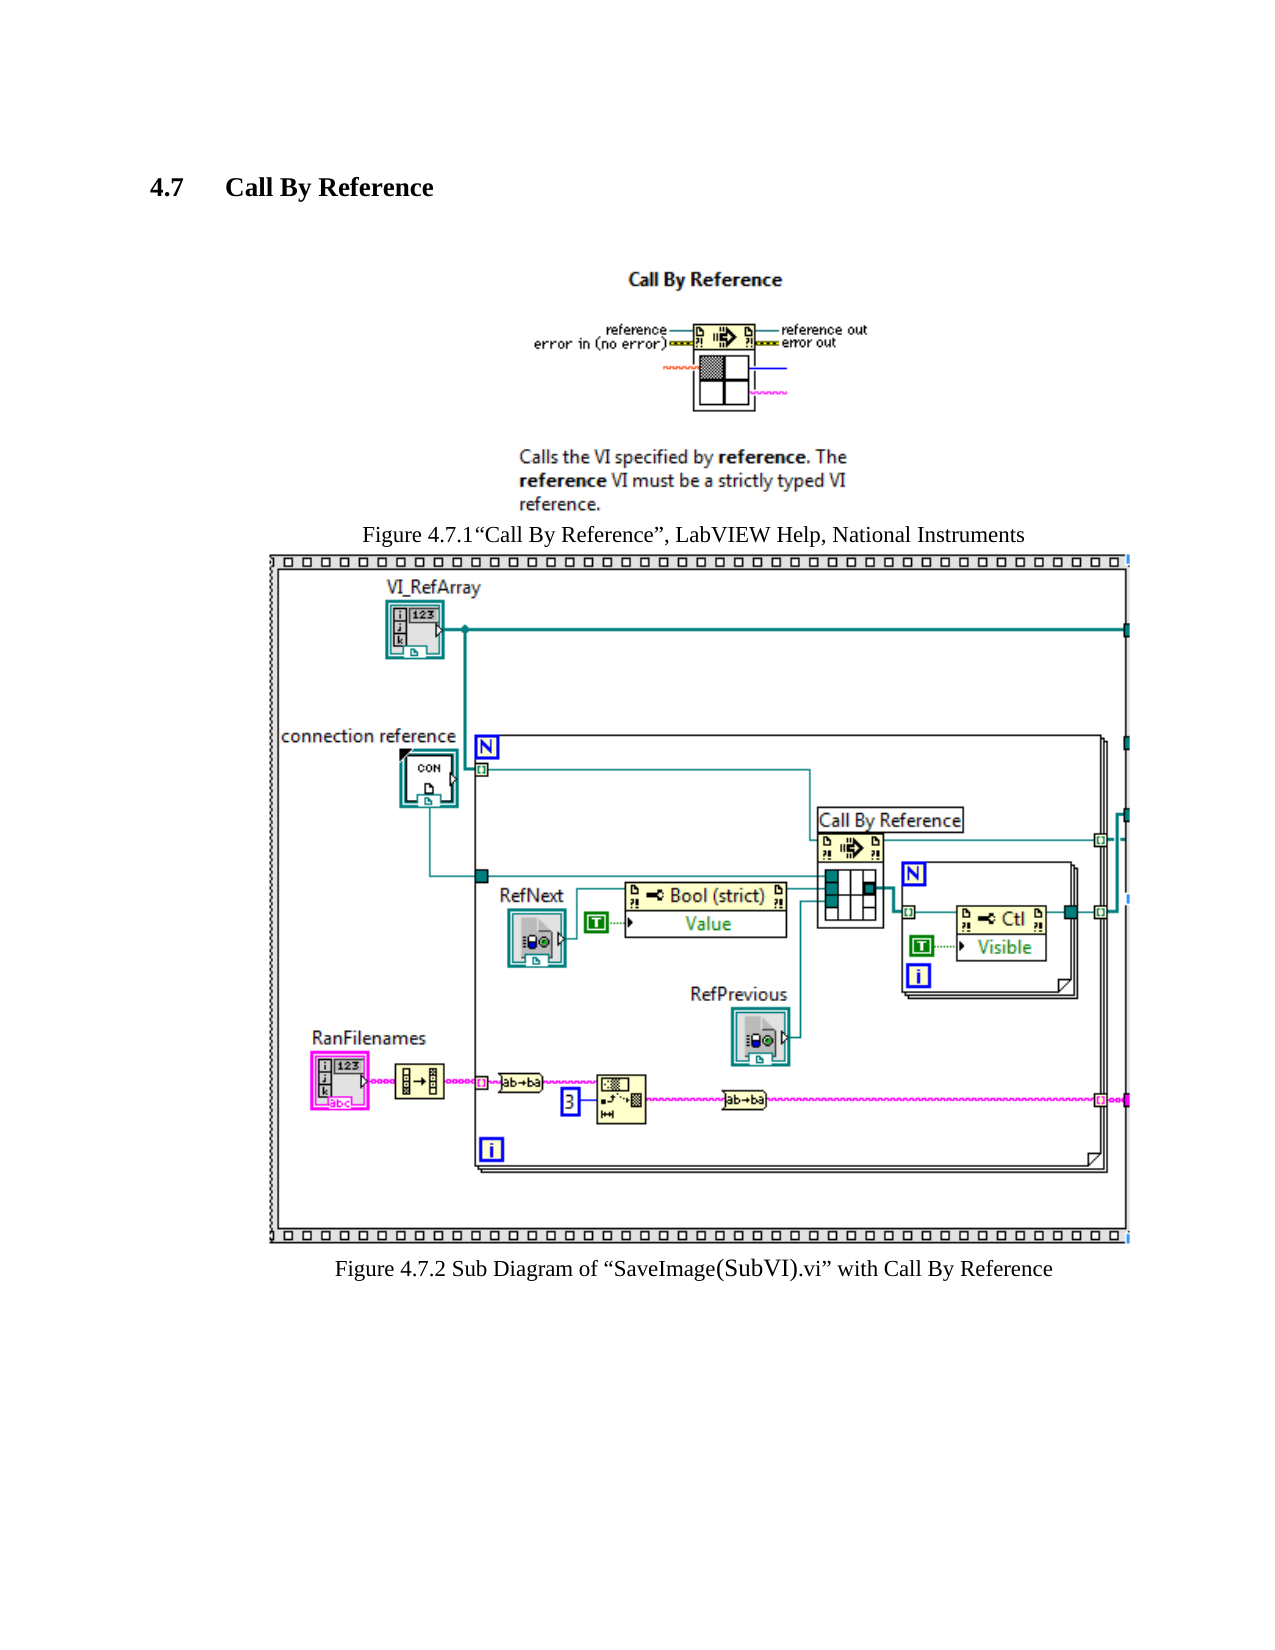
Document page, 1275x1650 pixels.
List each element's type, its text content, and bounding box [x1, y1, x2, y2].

subtitle 4.7 Call By Reference [150, 171, 1125, 202]
picture [513, 267, 875, 517]
picture [262, 551, 1130, 1250]
list Figure 4.7.1 “Call By Reference”, LabVIEW Help, National Instruments [262, 521, 1125, 547]
list Figure 4.7.2 Sub Diagram of “SaveImage(SubVI).vi” with Call By Reference [262, 1253, 1125, 1282]
